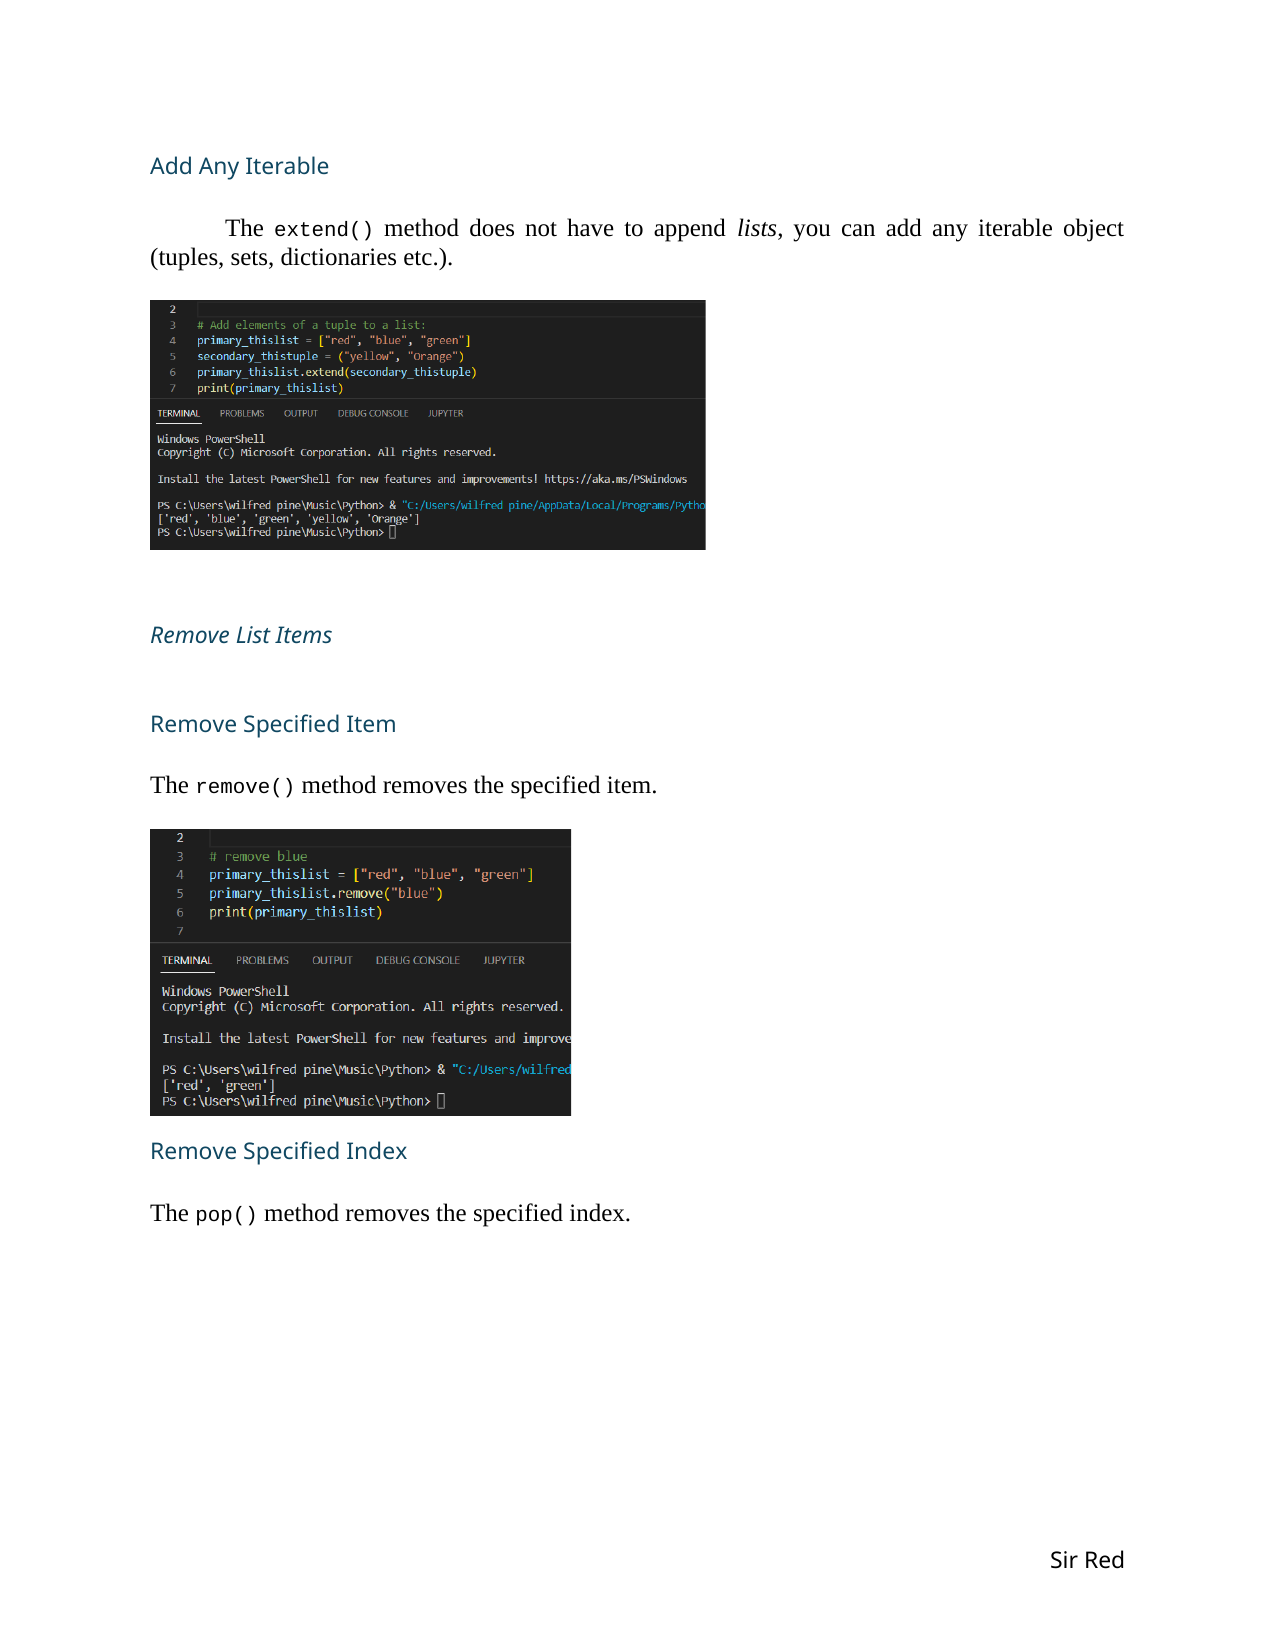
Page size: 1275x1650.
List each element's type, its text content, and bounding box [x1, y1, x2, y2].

subtitle Add Any Iterable [150, 150, 1125, 181]
text The remove() method removes the specified item. [150, 770, 1125, 800]
subtitle Remove Specified Index [150, 1135, 1125, 1166]
text The extend() method does not have to append lists, you can add any iterable object (tuples, sets, dictionaries etc.). [150, 213, 1125, 271]
picture [150, 300, 706, 550]
subtitle Remove List Items [150, 619, 1125, 650]
subtitle Remove Specified Item [150, 707, 1125, 739]
picture [150, 829, 572, 1116]
text The pop() method removes the specified index. [150, 1198, 1125, 1227]
